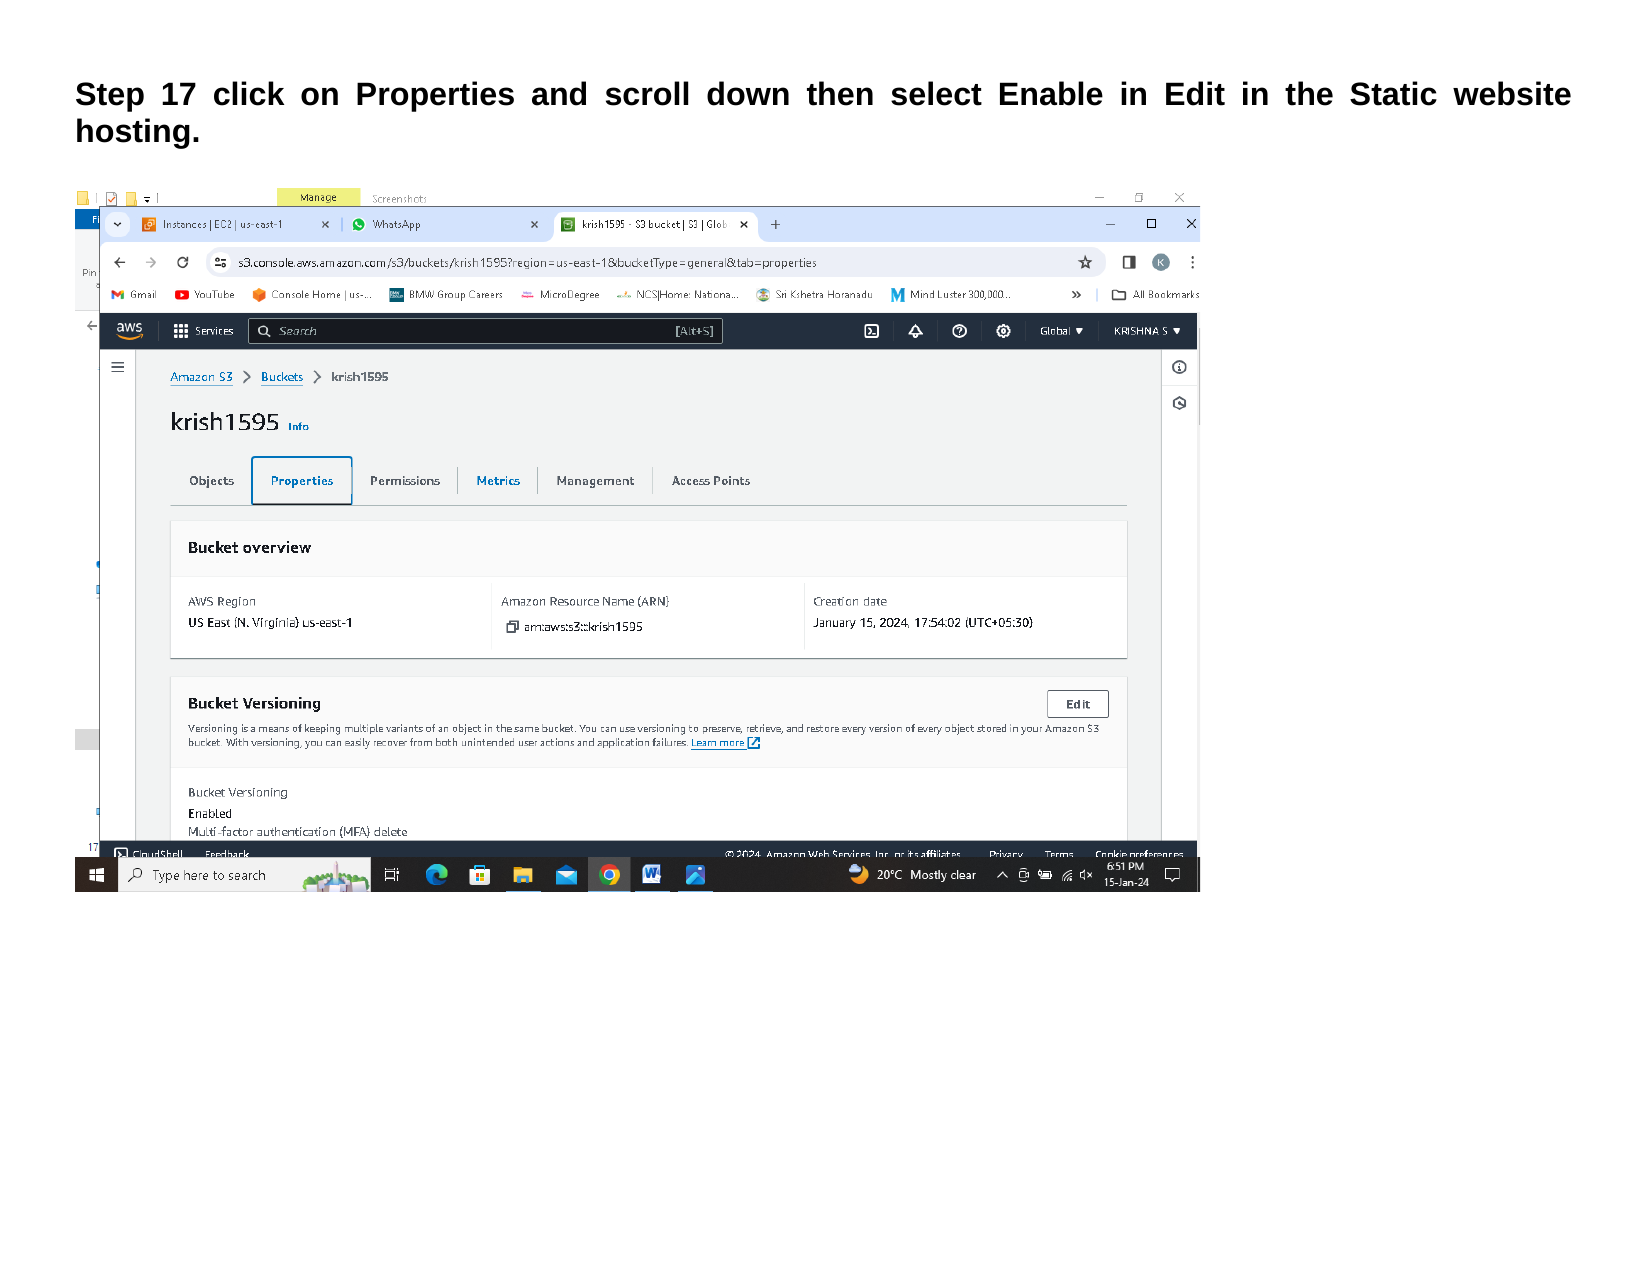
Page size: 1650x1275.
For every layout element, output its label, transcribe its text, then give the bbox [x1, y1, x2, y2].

text Step 17 click on Properties and scroll down then select Enable in Edit in the Static website hosting. [75, 75, 1575, 149]
picture [75, 188, 1200, 892]
